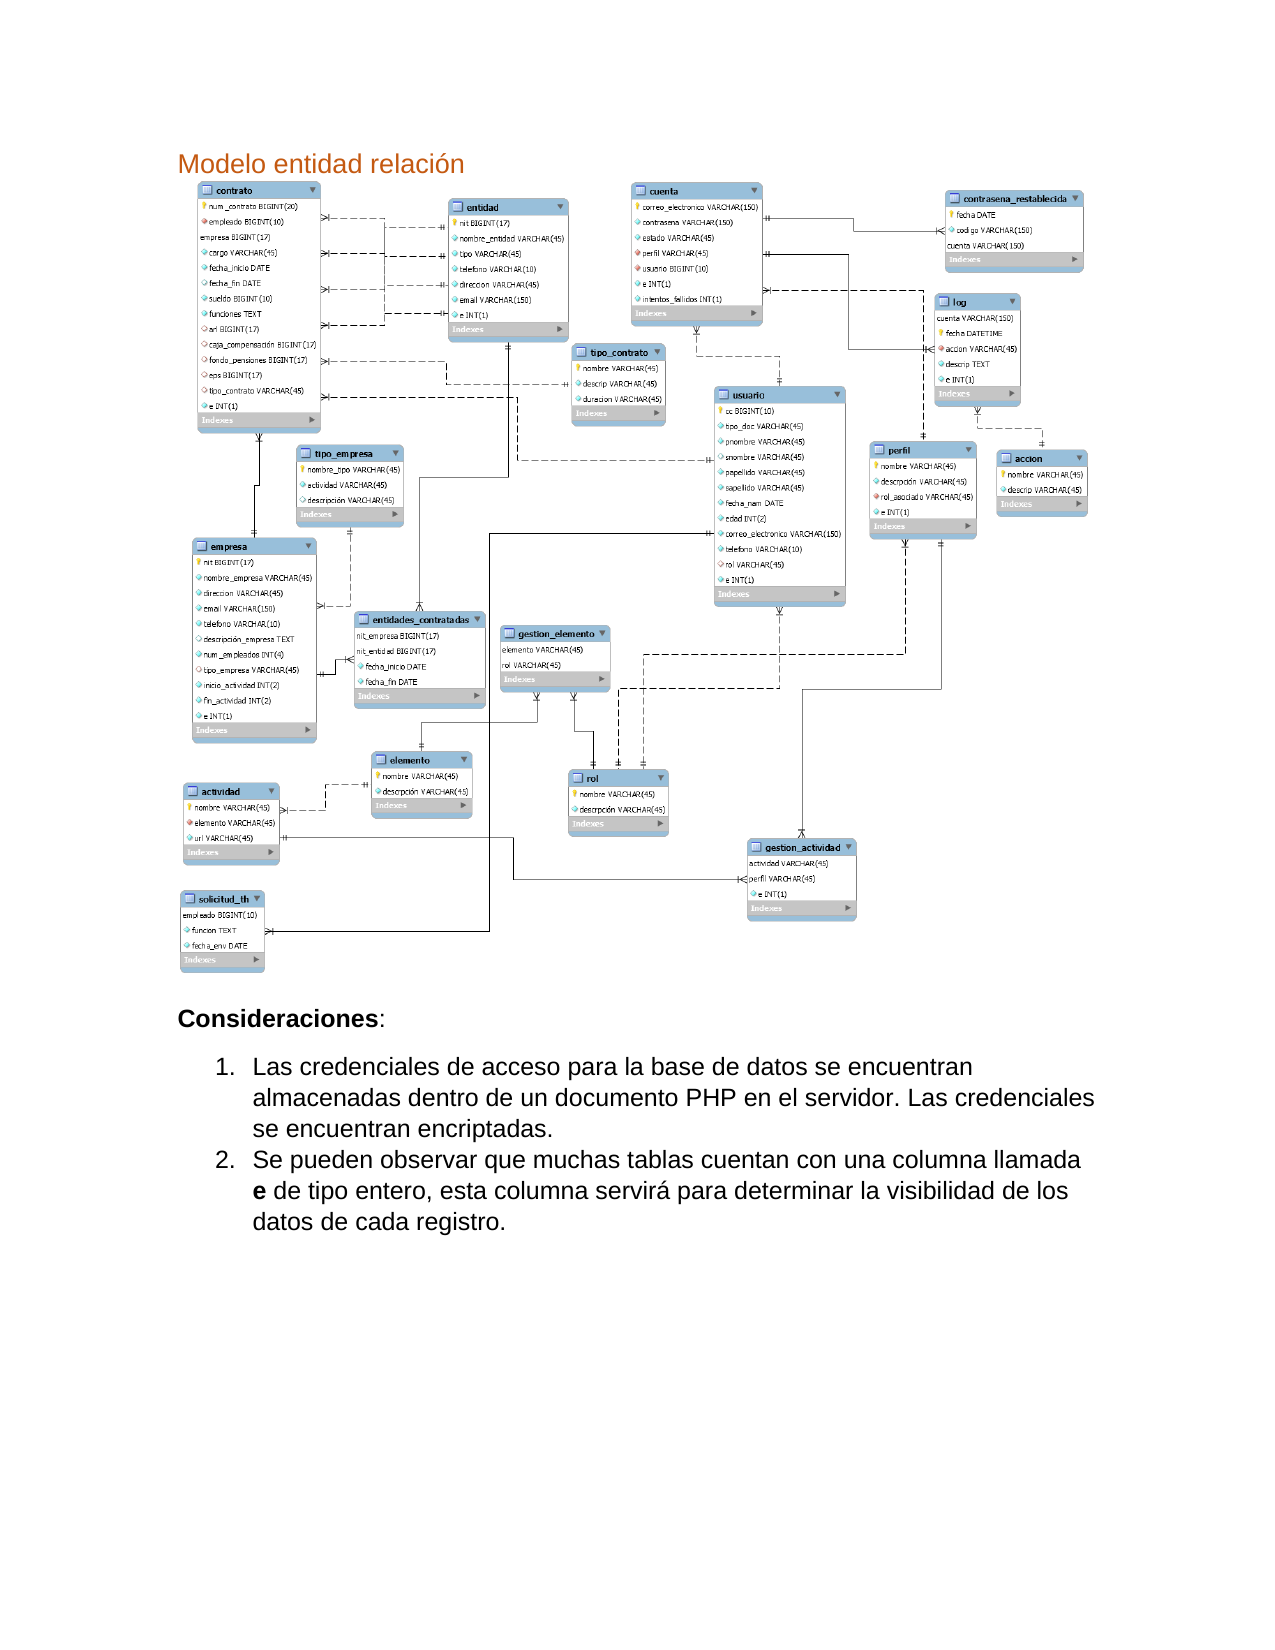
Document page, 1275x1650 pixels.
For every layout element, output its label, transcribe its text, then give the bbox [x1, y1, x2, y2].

list Se pueden observar que muchas tablas cuentan con una columna llamada e de tipo entero, esta columna servirá para determinar la visibilidad de los datos de cada registro. [215, 1145, 1098, 1236]
picture [177, 181, 1098, 986]
subtitle Modelo entidad relación [177, 148, 1098, 179]
list Las credenciales de acceso para la base de datos se encuentran almacenadas dentro de un documento PHP en el servidor. Las credenciales se encuentran encriptadas. [215, 1052, 1098, 1143]
text Consideraciones: [177, 1004, 1098, 1033]
